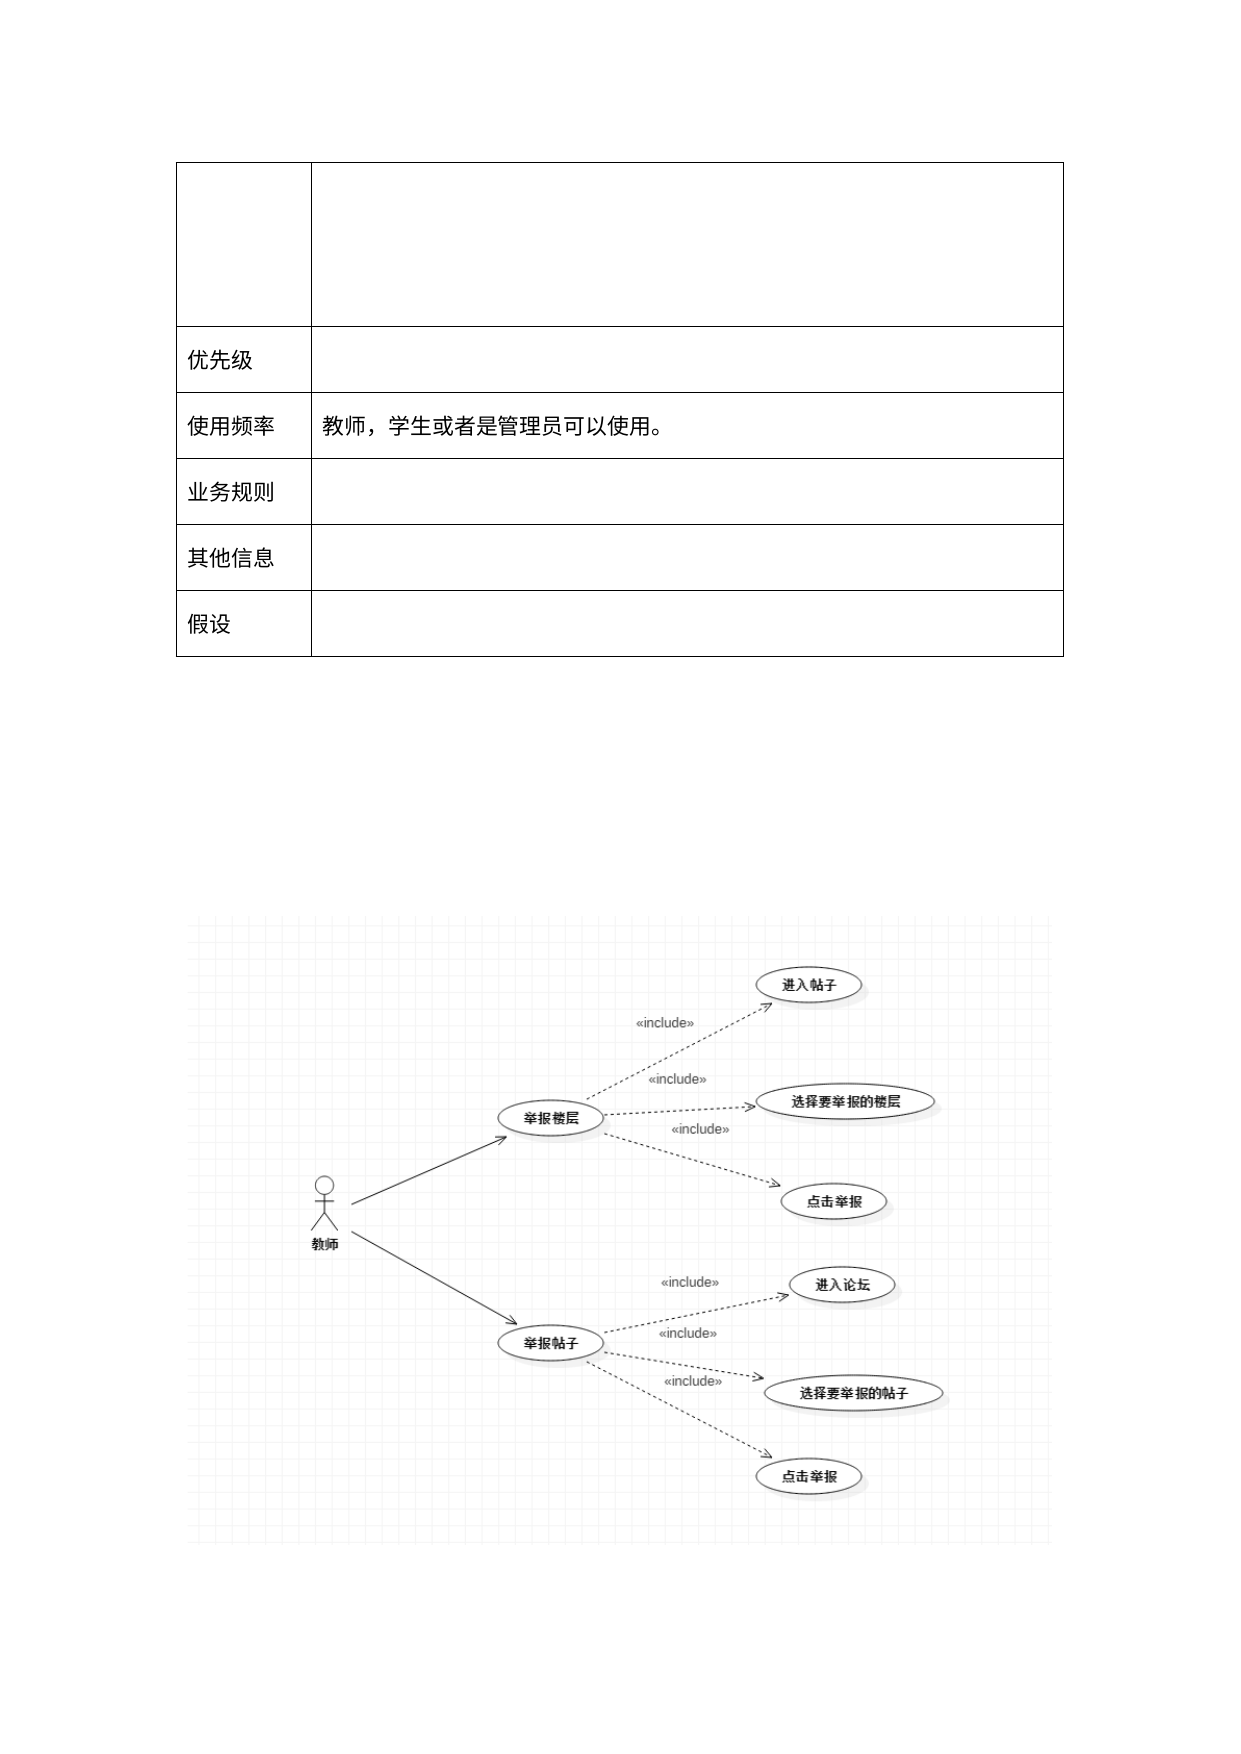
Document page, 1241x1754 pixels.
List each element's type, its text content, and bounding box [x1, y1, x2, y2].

table_cell 优先级 [177, 327, 311, 392]
table_cell 异常 [177, 163, 311, 326]
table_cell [312, 163, 1063, 326]
table_cell 业务规则 [177, 459, 311, 524]
table_cell 使用频率 [177, 393, 311, 458]
table_cell [312, 459, 1063, 524]
table_cell [312, 525, 1063, 590]
table_cell 其他信息 [177, 525, 311, 590]
table_cell 教师，学生或者是管理员可以使用。 [312, 393, 1063, 458]
table_cell 假设 [177, 591, 311, 656]
table_cell [312, 591, 1063, 656]
table_cell [312, 327, 1063, 392]
picture [187, 916, 1052, 1545]
